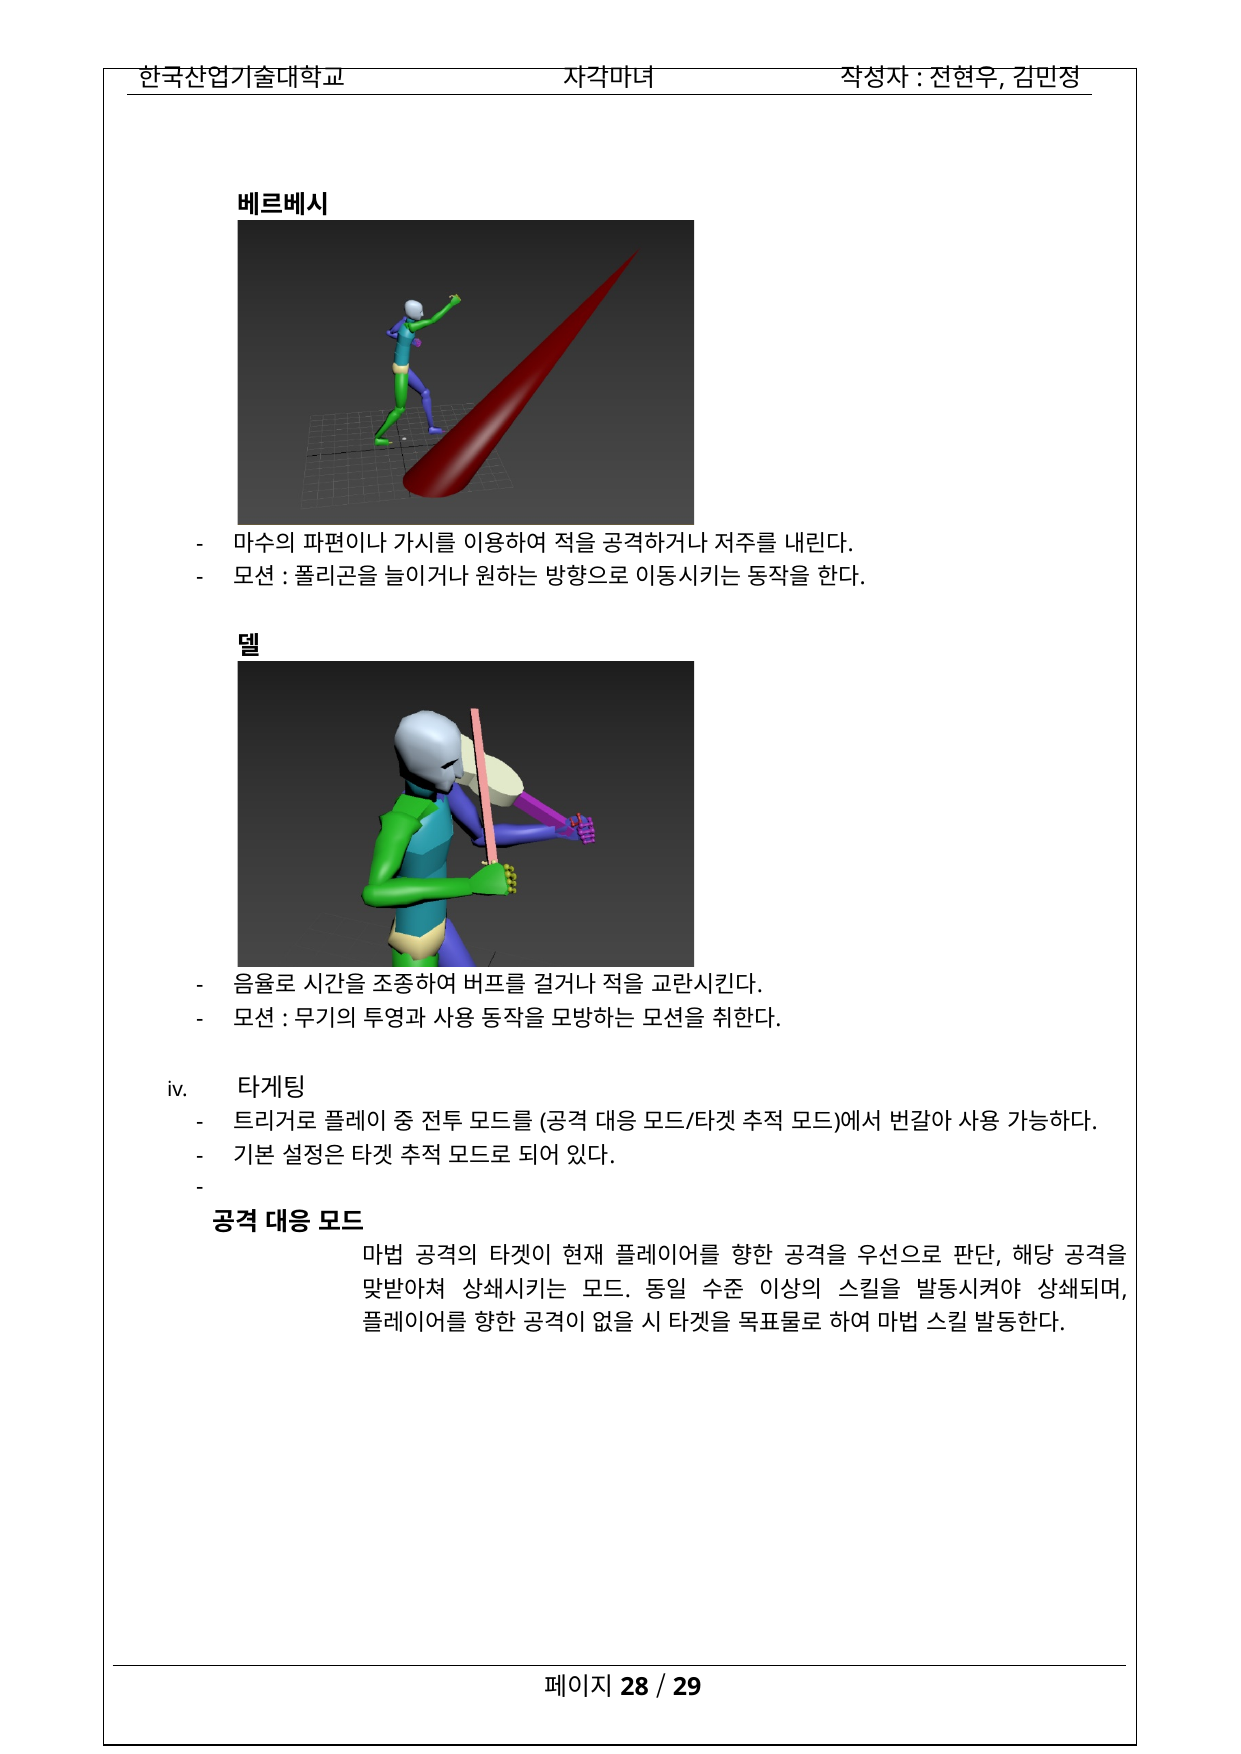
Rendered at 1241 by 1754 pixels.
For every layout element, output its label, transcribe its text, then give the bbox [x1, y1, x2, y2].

list 음율로 시간을 조종하여 버프를 걸거나 적을 교란시킨다. [196, 966, 1128, 999]
picture [237, 661, 695, 967]
list 트리거로 플레이 중 전투 모드를 (공격 대응 모드/타겟 추적 모드)에서 번갈아 사용 가능하다. [196, 1103, 1128, 1137]
list 마수의 파편이나 가시를 이용하여 적을 공격하거나 저주를 내린다. [196, 525, 1128, 558]
subtitle 공격 대응 모드 [212, 1201, 1128, 1237]
list 기본 설정은 타겟 추적 모드로 되어 있다. [196, 1137, 1128, 1170]
picture [237, 220, 695, 525]
subtitle 타게팅 [187, 1067, 1128, 1103]
list 모션 : 폴리곤을 늘이거나 원하는 방향으로 이동시키는 동작을 한다. [196, 558, 1128, 591]
subtitle 델 [237, 626, 1128, 662]
subtitle 베르베시 [237, 184, 1128, 220]
list 모션 : 무기의 투영과 사용 동작을 모방하는 모션을 취한다. [196, 999, 1128, 1033]
text 마법 공격의 타겟이 현재 플레이어를 향한 공격을 우선으로 판단, 해당 공격을 맞받아쳐 상쇄시키는 모드. 동일 수준 이상의 스킬을 발동시켜야 상쇄되며, 플레이어를 향한 공격이 없을 시 타겟을 목표물로 하여 마법 스킬 발동한다. [362, 1237, 1128, 1337]
